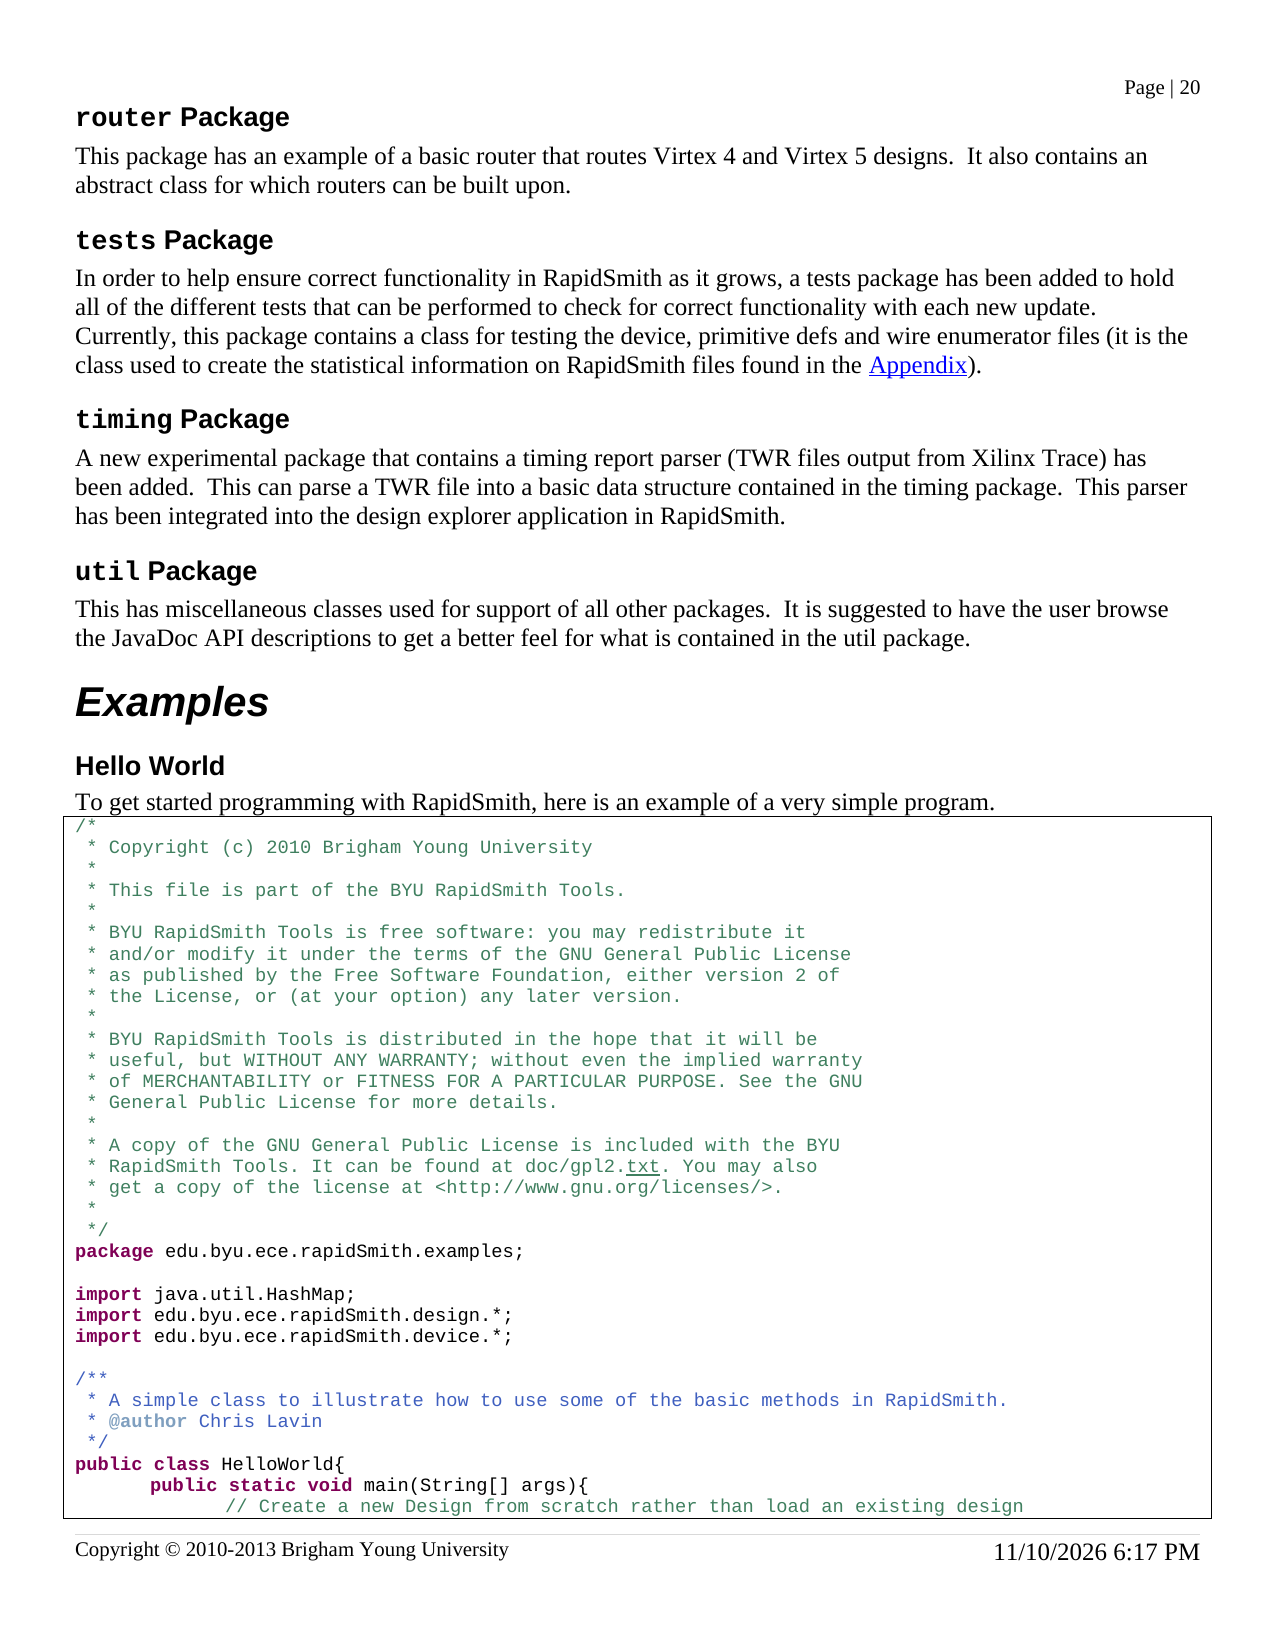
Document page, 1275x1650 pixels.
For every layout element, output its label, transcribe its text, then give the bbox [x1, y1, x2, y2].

subtitle Examples [75, 677, 1200, 725]
text This package has an example of a basic router that routes Virtex 4 and Virtex 5 designs. It also contains an abstract class for which routers can be built upon. [75, 141, 1200, 199]
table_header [64, 817, 1211, 1518]
subtitle util Package [75, 554, 1200, 588]
subtitle Hello World [75, 750, 1200, 781]
subtitle router Package [75, 101, 1200, 135]
text In order to help ensure correct functionality in RapidSmith as it grows, a tests package has been added to hold all of the different tests that can be performed to check for correct functionality with each new update. Currently, this package contains a class for testing the device, primitive defs and wire enumerator files (it is the class used to create the statistical information on RapidSmith files found in the Appendix). [75, 263, 1200, 378]
text To get started programming with RapidSmith, here is an example of a very simple program. [75, 787, 1200, 816]
subtitle tests Package [75, 224, 1200, 257]
subtitle timing Package [75, 403, 1200, 437]
text This has miscellaneous classes used for support of all other packages. It is suggested to have the user browse the JavaDoc API descriptions to get a better feel for what is contained in the util package. [75, 594, 1200, 652]
text A new experimental package that contains a timing report parser (TWR files output from Xilinx Trace) has been added. This can parse a TWR file into a basic data structure contained in the timing package. This parser has been integrated into the design explorer application in RapidSmith. [75, 443, 1200, 529]
